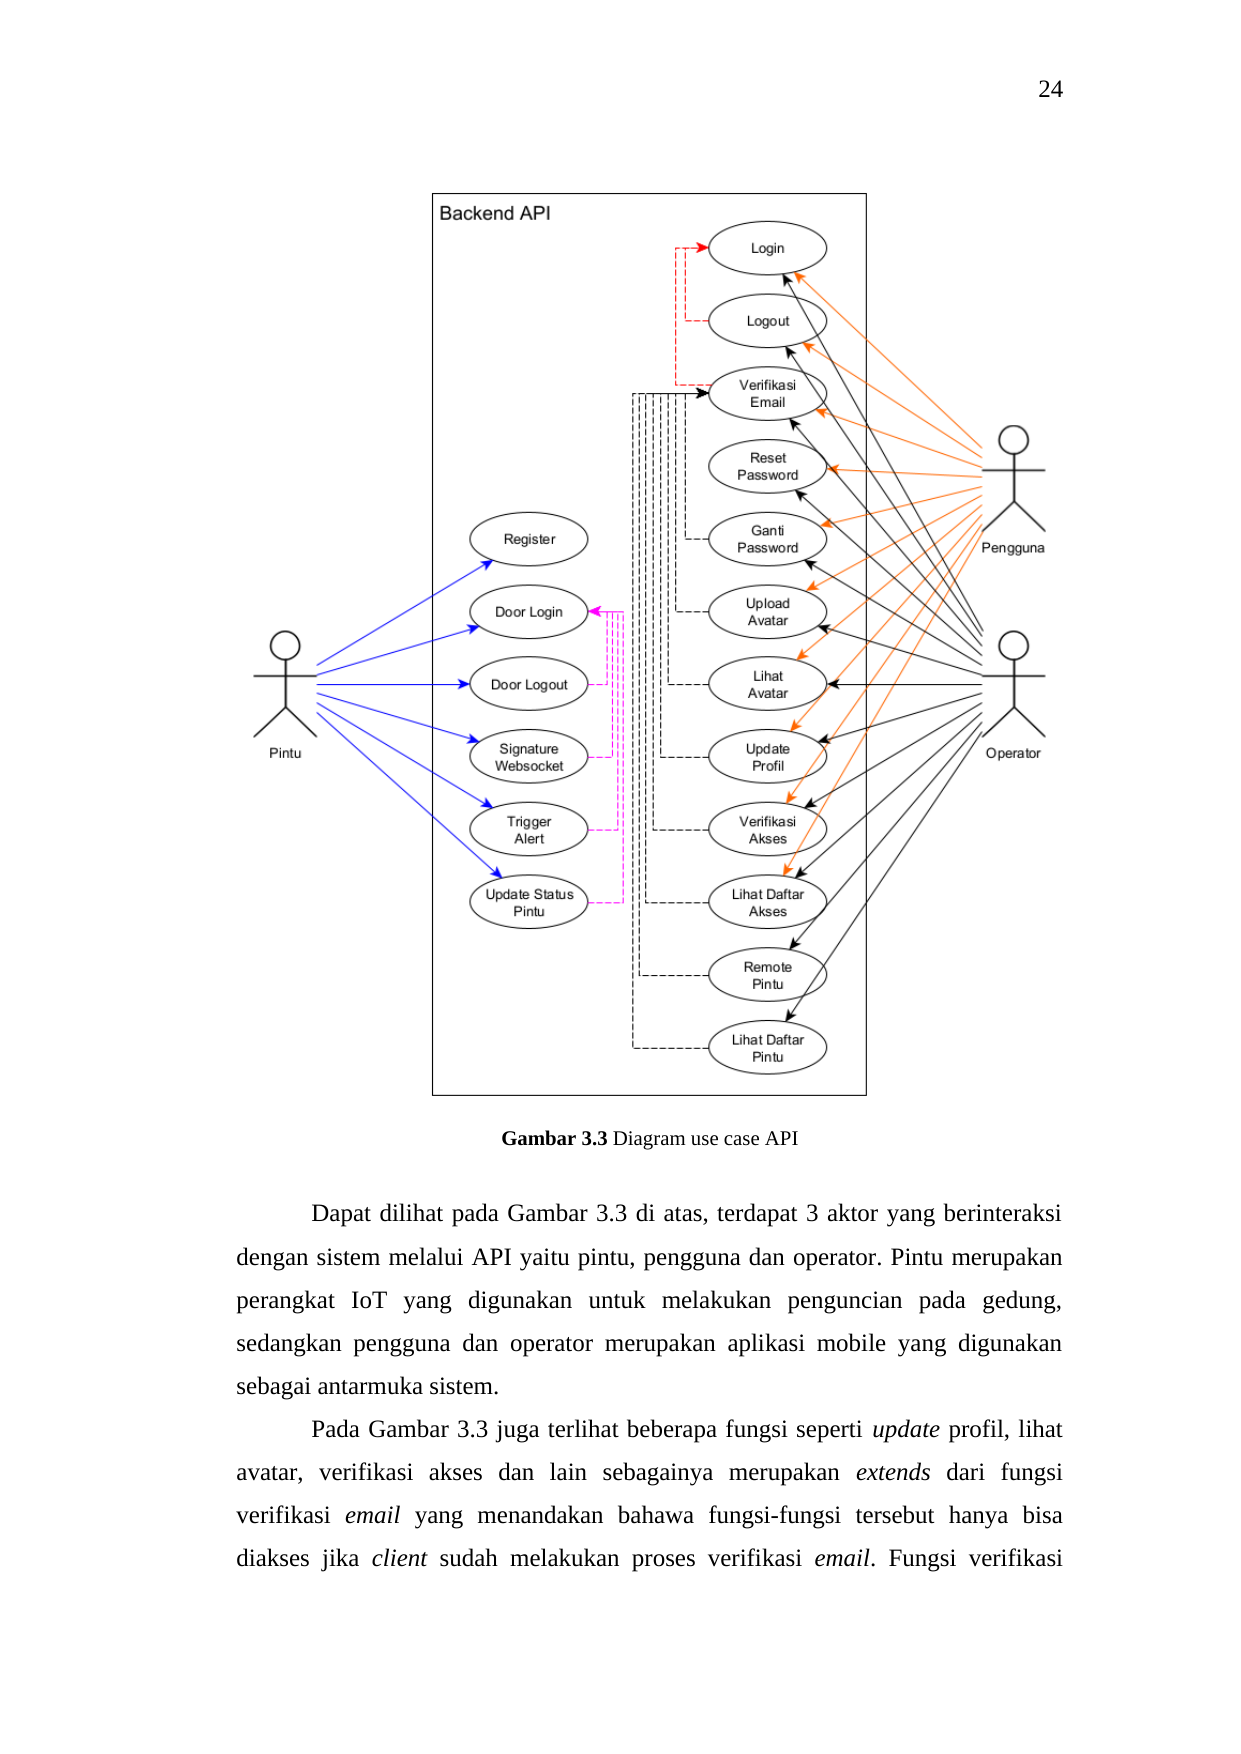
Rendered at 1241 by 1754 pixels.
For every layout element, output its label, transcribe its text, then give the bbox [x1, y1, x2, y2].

picture [236, 177, 1063, 1112]
text Dapat dilihat pada Gambar 3.3 di atas, terdapat 3 aktor yang berinteraksi dengan sistem melalui API yaitu pintu, pengguna dan operator. Pintu merupakan perangkat IoT yang digunakan untuk melakukan penguncian pada gedung, sedangkan pengguna dan operator merupakan aplikasi mobile yang digunakan sebagai antarmuka sistem. [236, 1198, 1063, 1400]
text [236, 1414, 1063, 1572]
text Gambar 3.3 Diagram use case API [236, 1126, 1063, 1150]
